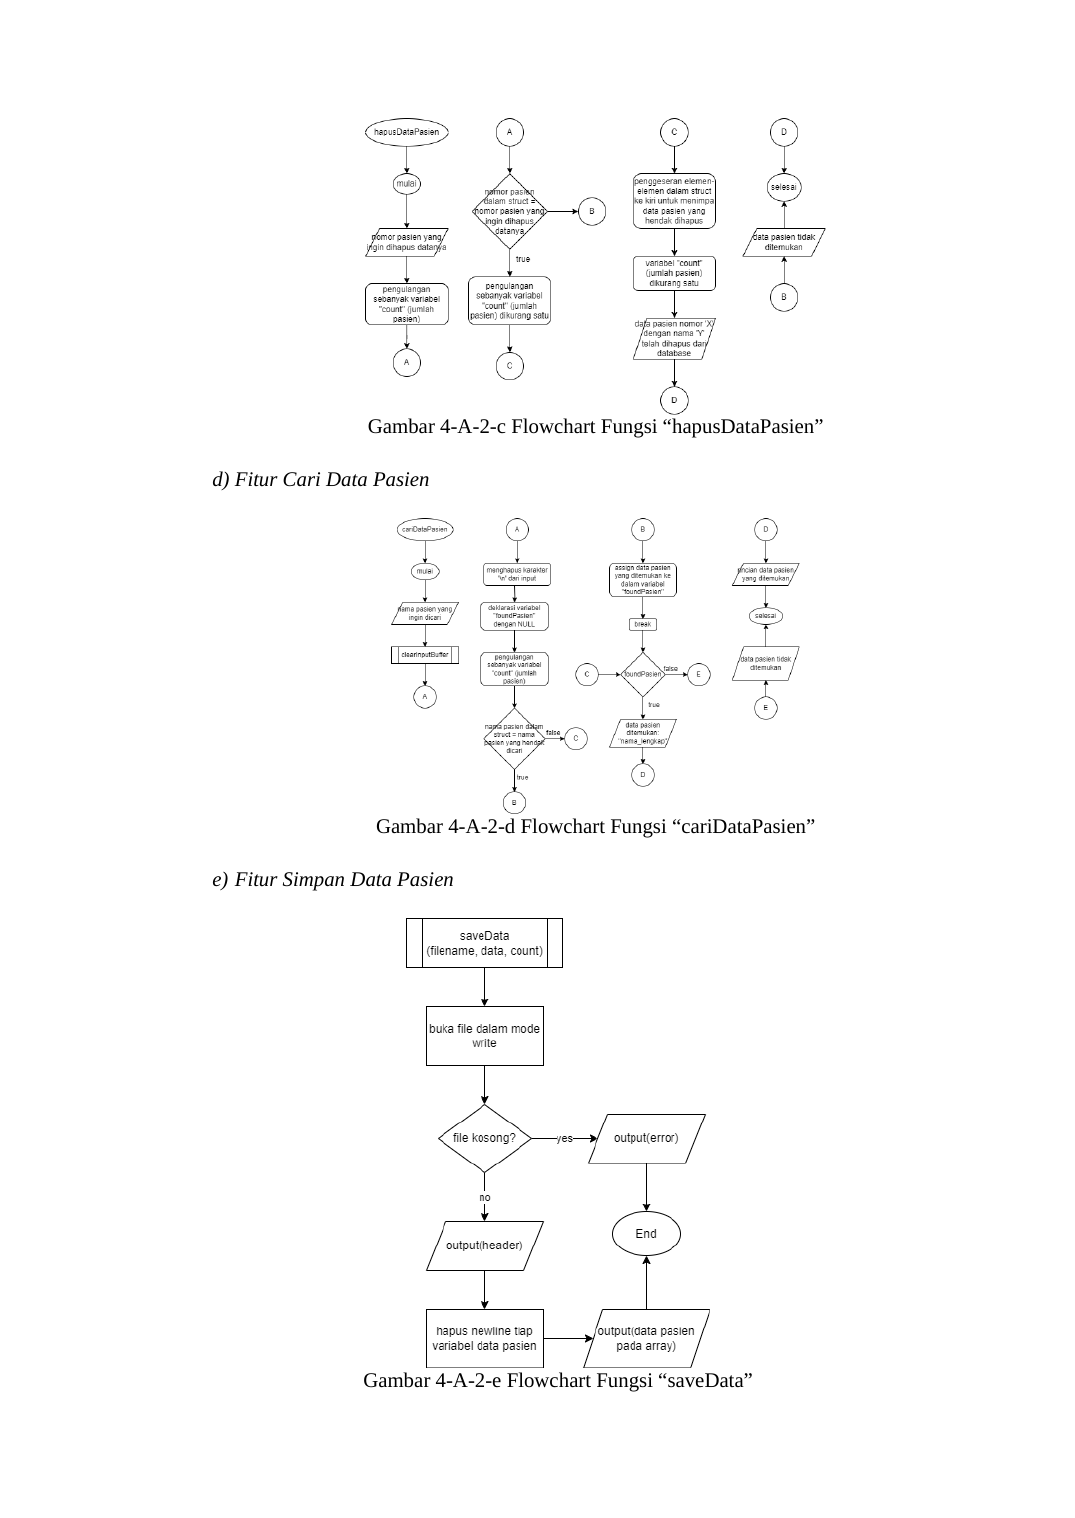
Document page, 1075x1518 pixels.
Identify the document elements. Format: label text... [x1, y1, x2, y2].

picture [365, 118, 826, 415]
text Gambar 4-A-2-c Flowchart Fungsi “hapusDataPasien” [159, 414, 957, 438]
subtitle Fitur Simpan Data Pasien [159, 866, 957, 891]
picture [391, 518, 800, 814]
subtitle Fitur Cari Data Pasien [159, 467, 957, 491]
text Gambar 4-A-2-d Flowchart Fungsi “cariDataPasien” [159, 814, 957, 838]
text Gambar 4-A-2-e Flowchart Fungsi “saveData” [159, 1368, 957, 1392]
picture [406, 918, 710, 1368]
